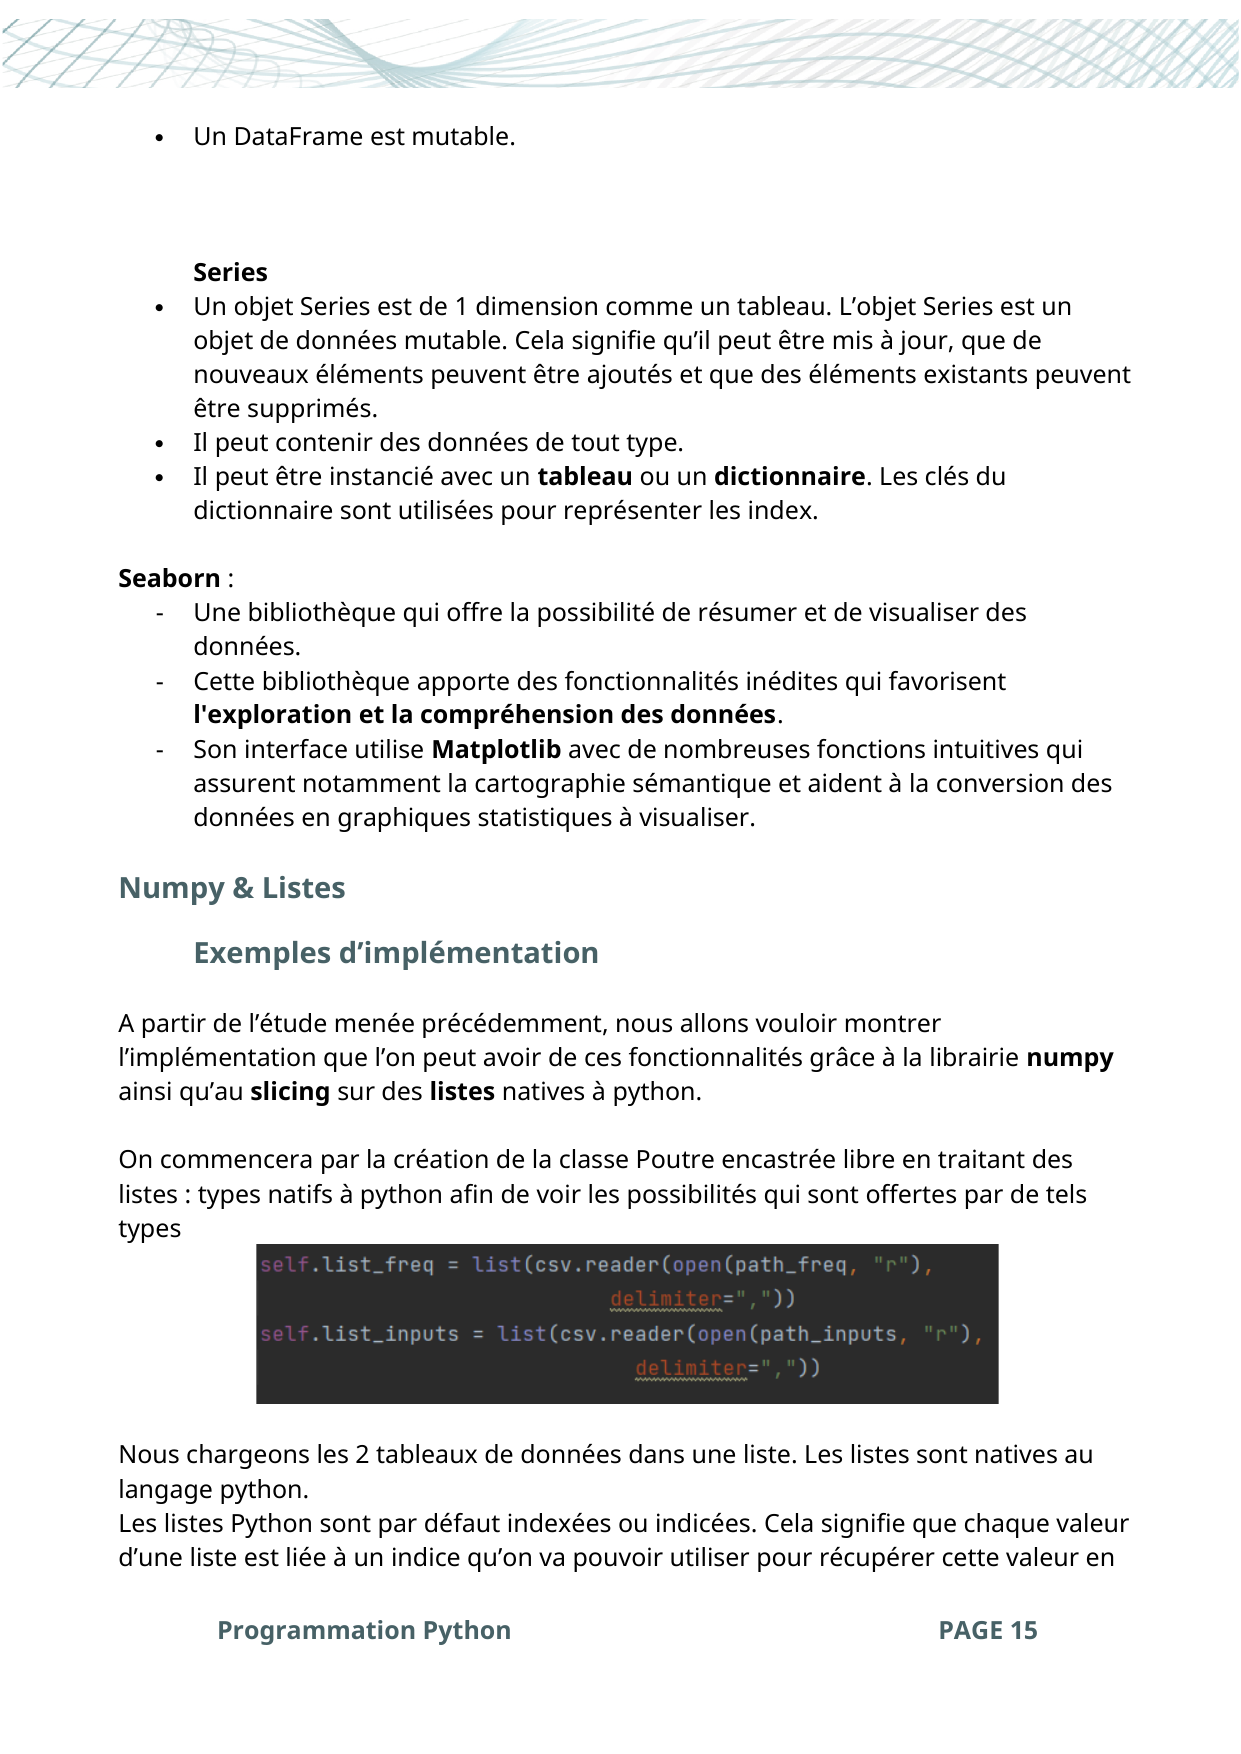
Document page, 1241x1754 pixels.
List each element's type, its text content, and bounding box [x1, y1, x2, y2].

text Series [118, 254, 1137, 288]
list Il peut contenir des données de tout type. [156, 425, 1137, 459]
subtitle Numpy & Listes [118, 867, 1137, 907]
list Cette bibliothèque apporte des fonctionnalités inédites qui favorisent l'exploration et la compréhension des données. [156, 663, 1137, 731]
text On commencera par la création de la classe Poutre encastrée libre en traitant des listes : types natifs à python afin de voir les possibilités qui sont offertes par de tels types [118, 1142, 1137, 1244]
text Seaborn : [118, 561, 1137, 595]
picture [2, 19, 1239, 88]
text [118, 1505, 1137, 1573]
list Une bibliothèque qui offre la possibilité de résumer et de visualiser des données. [156, 595, 1137, 663]
subtitle Exemples d’implémentation [118, 932, 1137, 972]
list Son interface utilise Matplotlib avec de nombreuses fonctions intuitives qui assurent notamment la cartographie sémantique et aident à la conversion des données en graphiques statistiques à visualiser. [156, 731, 1137, 833]
list Un DataFrame est mutable. [156, 118, 1137, 152]
text A partir de l’étude menée précédemment, nous allons vouloir montrer l’implémentation que l’on peut avoir de ces fonctionnalités grâce à la librairie numpy ainsi qu’au slicing sur des listes natives à python. [118, 1006, 1137, 1108]
text Nous chargeons les 2 tableaux de données dans une liste. Les listes sont natives au langage python. [118, 1437, 1137, 1505]
list Il peut être instancié avec un tableau ou un dictionnaire. Les clés du dictionnaire sont utilisées pour représenter les index. [156, 459, 1137, 527]
picture [256, 1244, 999, 1404]
list Un objet Series est de 1 dimension comme un tableau. L’objet Series est un objet de données mutable. Cela signifie qu’il peut être mis à jour, que de nouveaux éléments peuvent être ajoutés et que des éléments existants peuvent être supprimés. [156, 288, 1137, 425]
